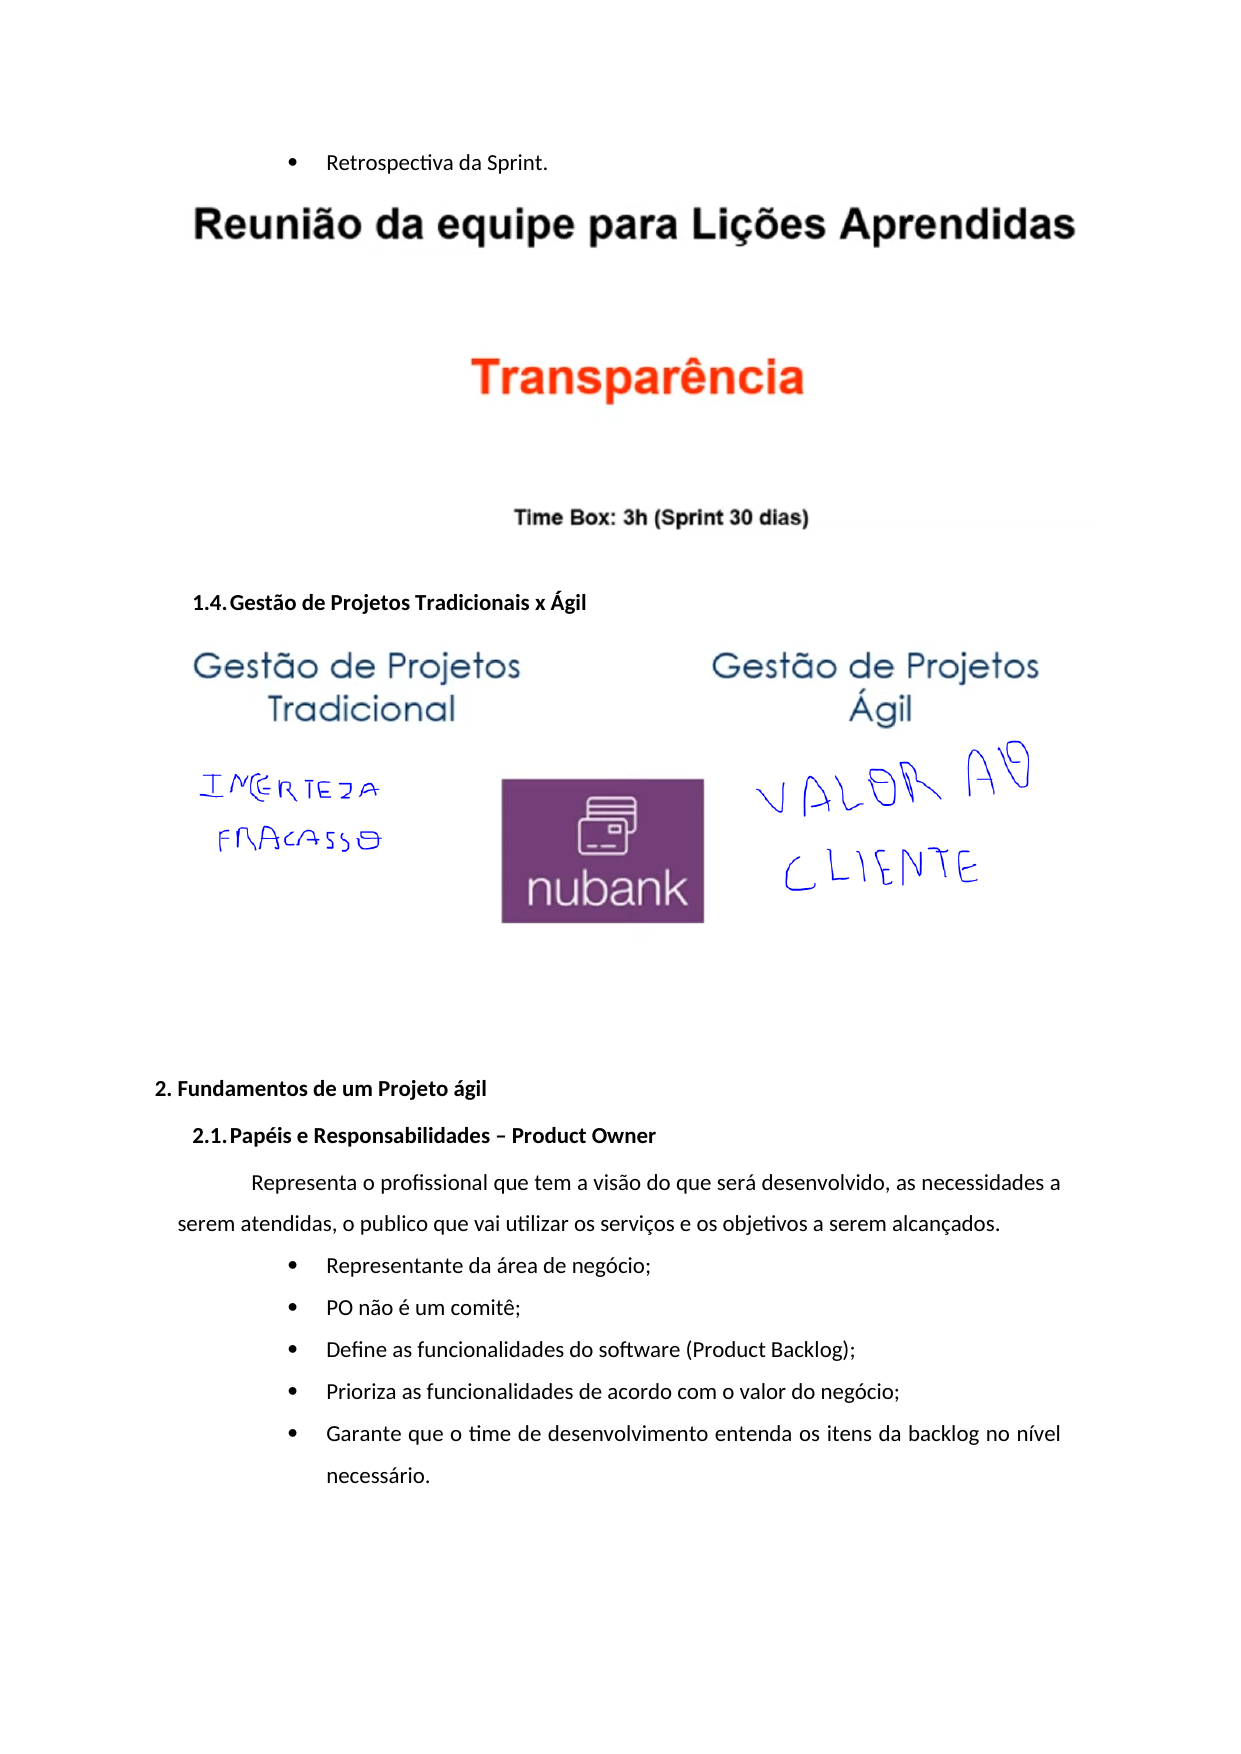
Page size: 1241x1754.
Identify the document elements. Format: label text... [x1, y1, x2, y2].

list Garante que o time de desenvolvimento entenda os itens da backlog no nível necessário. [288, 1419, 1063, 1489]
list Representante da área de negócio; [288, 1252, 1063, 1279]
list Prioriza as funcionalidades de acordo com o valor do negócio; [288, 1377, 1063, 1406]
subtitle Fundamentos de um Projeto ágil [154, 1074, 1063, 1102]
list Retrospectiva da Sprint. [288, 148, 1063, 176]
subtitle Papéis e Responsabilidades – Product Owner [192, 1121, 1063, 1149]
list PO não é um comitê; [288, 1293, 1063, 1322]
picture [177, 635, 1063, 1018]
picture [177, 189, 1097, 533]
text Representa o profissional que tem a visão do que será desenvolvido, as necessidades a serem atendidas, o publico que vai utilizar os serviços e os objetivos a serem alcançados. [177, 1168, 1063, 1238]
list Define as funcionalidades do software (Product Backlog); [288, 1336, 1063, 1363]
subtitle Gestão de Projetos Tradicionais x Ágil [192, 588, 1063, 616]
